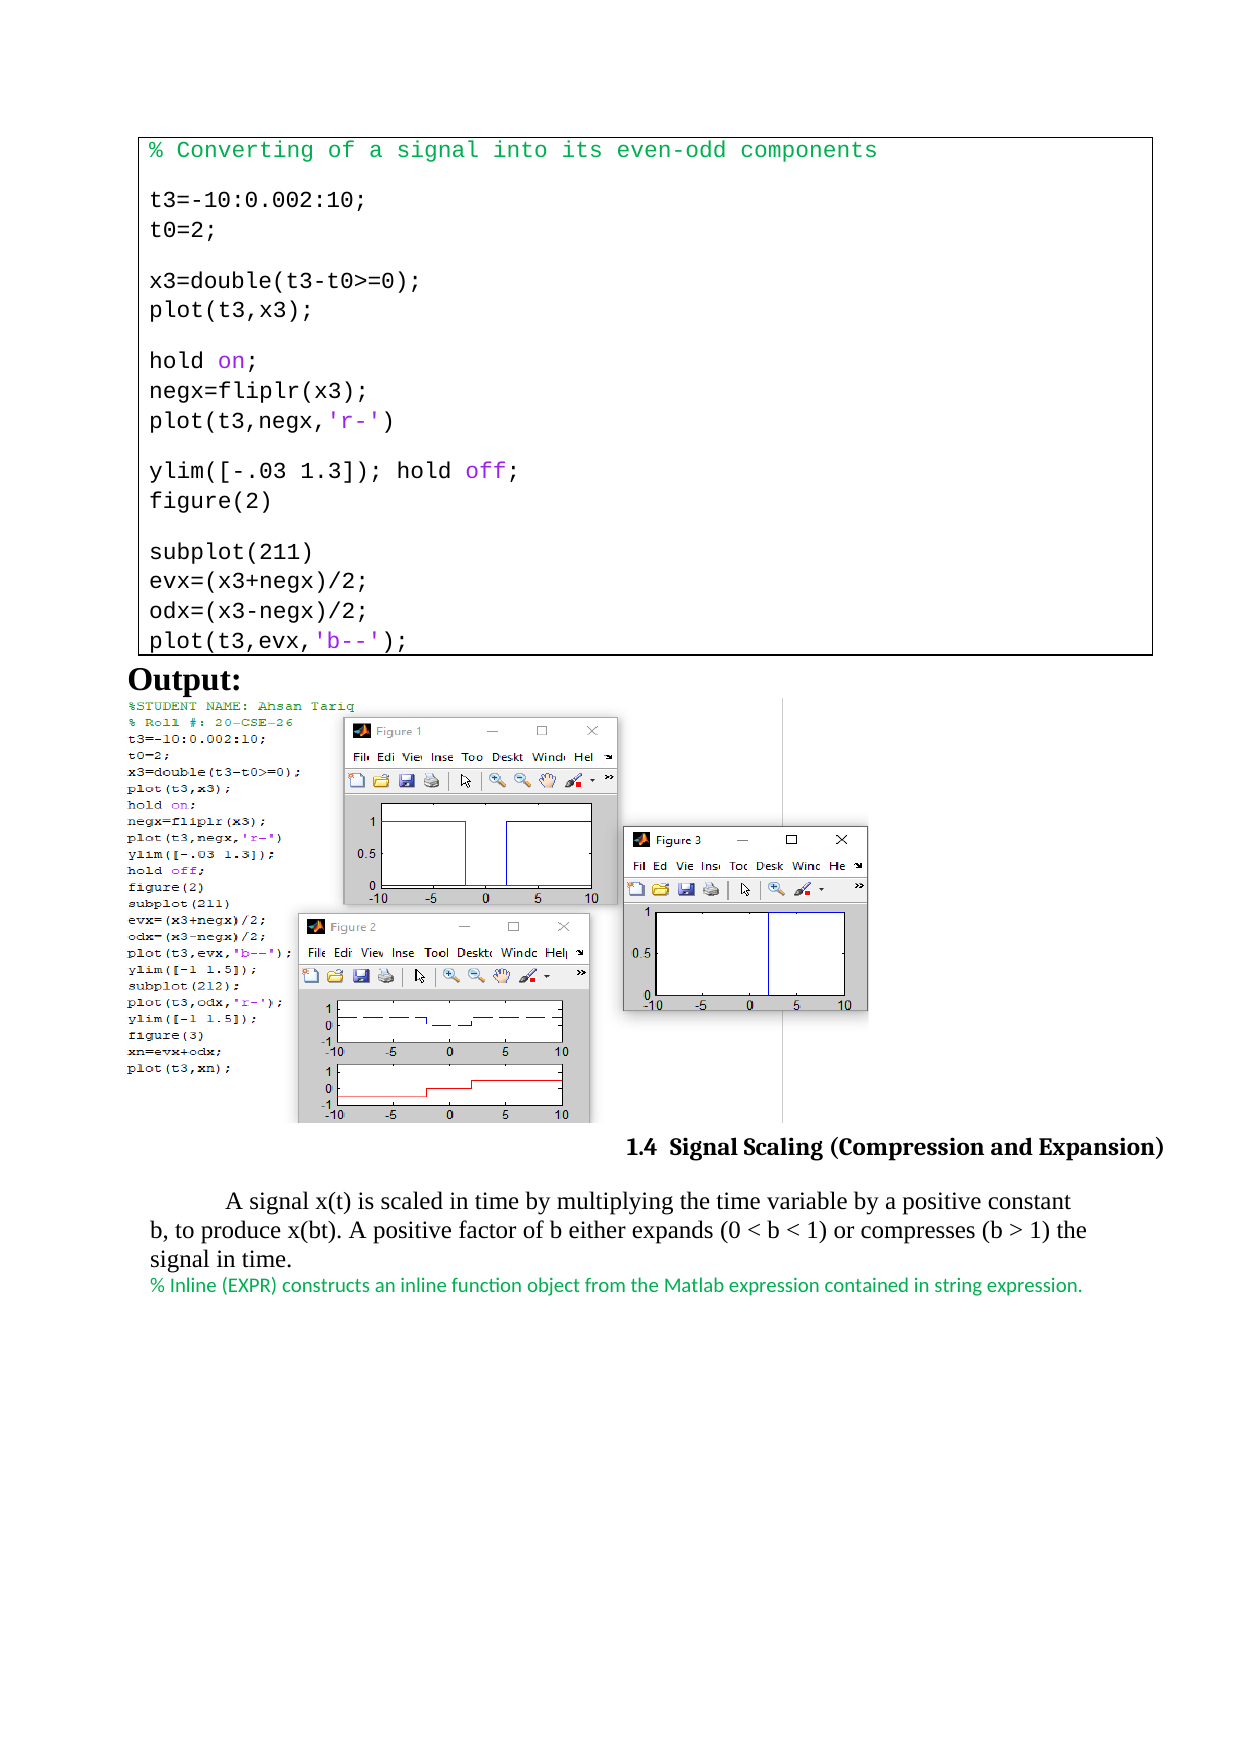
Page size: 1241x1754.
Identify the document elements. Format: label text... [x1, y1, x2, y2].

text Output: [127, 659, 1165, 698]
picture [127, 698, 869, 1123]
text % Inline (EXPR) constructs an inline function object from the Matlab expression contained in string expression. [150, 1273, 1165, 1298]
text A signal x(t) is scaled in time by multiplying the time variable by a positive constant b, to produce x(bt). A positive factor of b either expands (0 < b < 1) or compresses (b > 1) the signal in time. [150, 1186, 1089, 1273]
list Signal Scaling (Compression and Expansion) [127, 1133, 1165, 1162]
